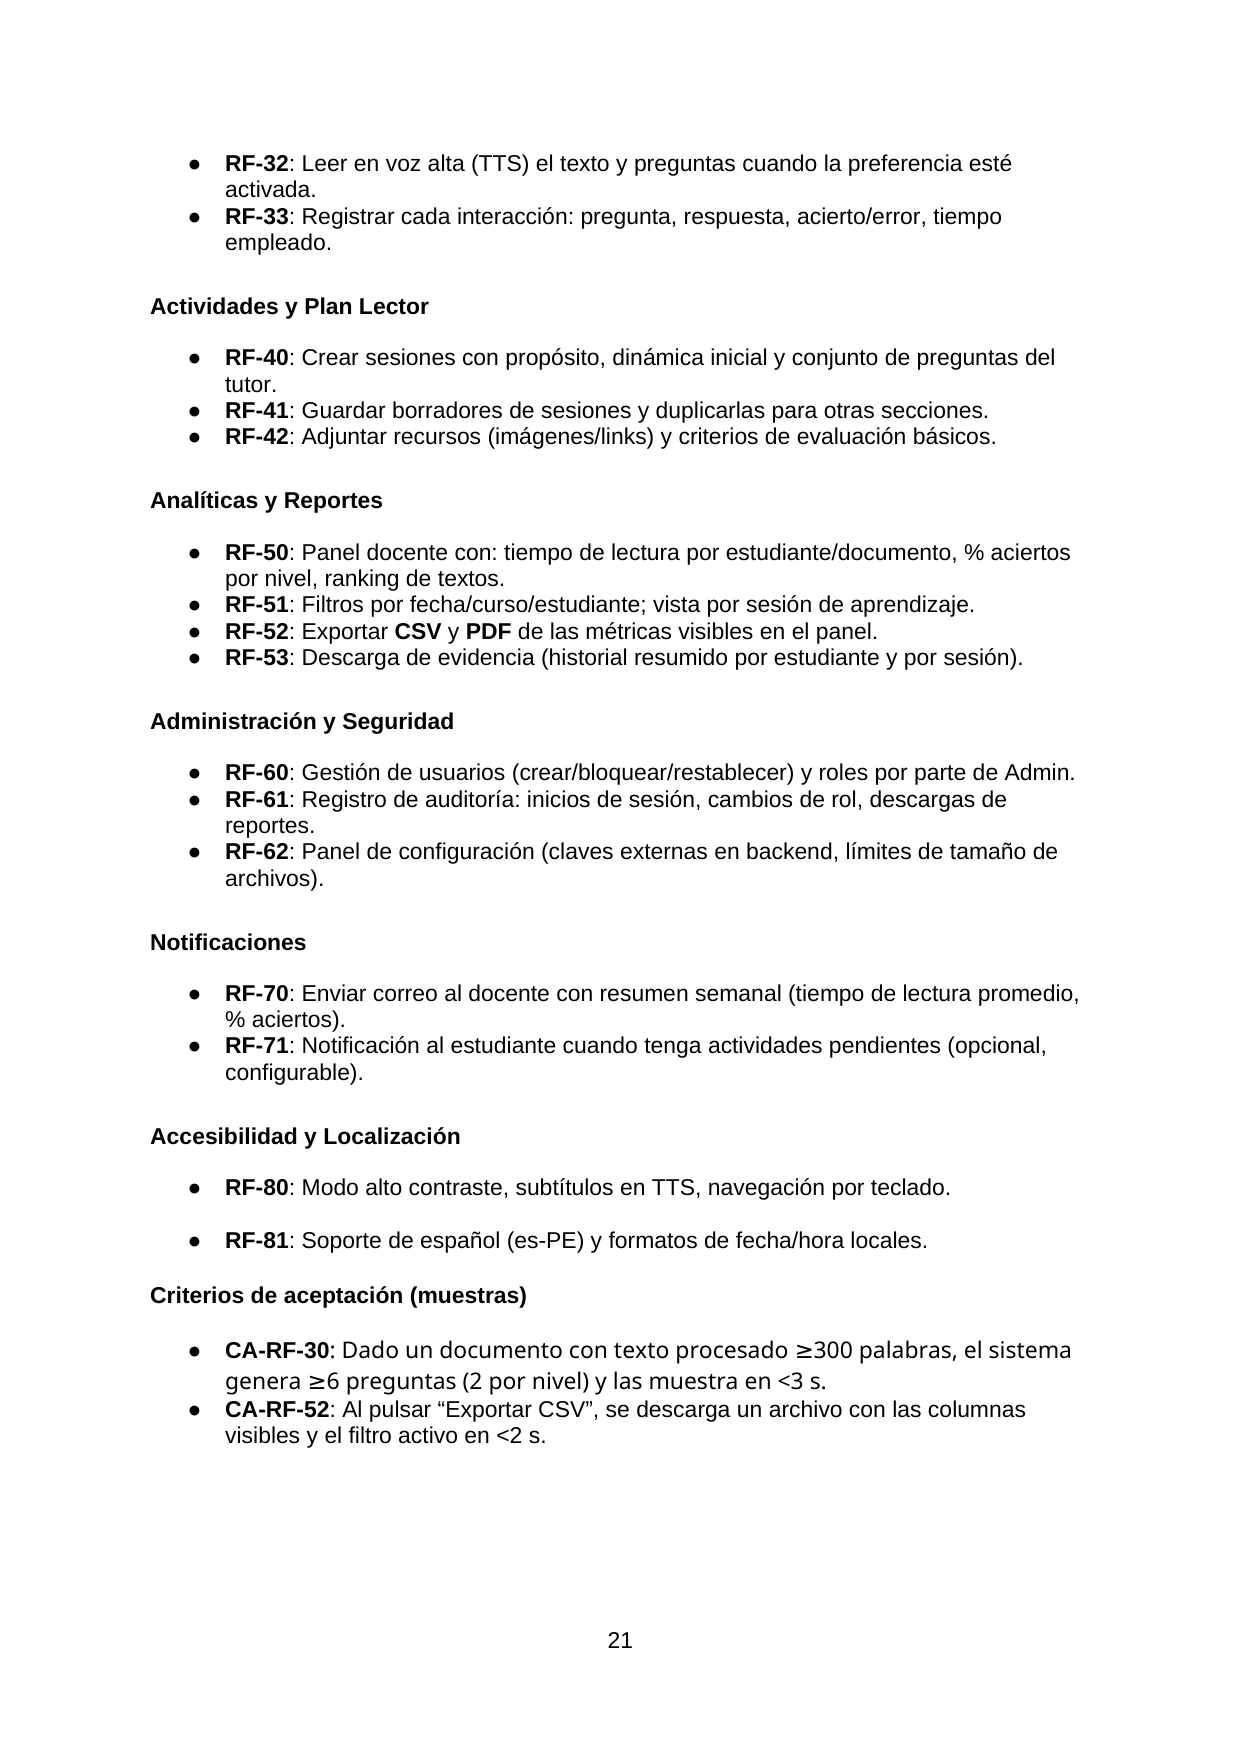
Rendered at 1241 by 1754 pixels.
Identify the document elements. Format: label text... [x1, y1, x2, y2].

list RF-41: Guardar borradores de sesiones y duplicarlas para otras secciones. [187, 397, 1090, 423]
list RF-33: Registrar cada interacción: pregunta, respuesta, acierto/error, tiempo empleado. [187, 203, 1090, 255]
list RF-71: Notificación al estudiante cuando tenga actividades pendientes (opcional, configurable). [187, 1032, 1090, 1085]
list RF-60: Gestión de usuarios (crear/bloquear/restablecer) y roles por parte de Admin. [187, 759, 1090, 786]
list RF-70: Enviar correo al docente con resumen semanal (tiempo de lectura promedio, % aciertos). [187, 980, 1090, 1032]
list RF-81: Soporte de español (es-PE) y formatos de fecha/hora locales. [187, 1227, 1090, 1253]
list CA-RF-52: Al pulsar “Exportar CSV”, se descarga un archivo con las columnas visibles y el filtro activo en <2 s. [187, 1396, 1090, 1449]
subtitle Analíticas y Reportes [150, 487, 1090, 513]
list RF-61: Registro de auditoría: inicios de sesión, cambios de rol, descargas de reportes. [187, 786, 1090, 838]
list RF-40: Crear sesiones con propósito, dinámica inicial y conjunto de preguntas del tutor. [187, 344, 1090, 397]
list RF-52: Exportar CSV y PDF de las métricas visibles en el panel. [187, 618, 1090, 644]
list RF-42: Adjuntar recursos (imágenes/links) y criterios de evaluación básicos. [187, 423, 1090, 450]
list RF-51: Filtros por fecha/curso/estudiante; vista por sesión de aprendizaje. [187, 591, 1090, 618]
list RF-62: Panel de configuración (claves externas en backend, límites de tamaño de archivos). [187, 838, 1090, 891]
subtitle Accesibilidad y Localización [150, 1123, 1090, 1149]
subtitle Notificaciones [150, 928, 1090, 955]
subtitle Administración y Seguridad [150, 708, 1090, 734]
subtitle Criterios de aceptación (muestras) [150, 1282, 1090, 1309]
list RF-32: Leer en voz alta (TTS) el texto y preguntas cuando la preferencia esté activada. [187, 150, 1090, 203]
subtitle Actividades y Plan Lector [150, 293, 1090, 319]
list CA-RF-30 [187, 1334, 1090, 1396]
list RF-53: Descarga de evidencia (historial resumido por estudiante y por sesión). [187, 644, 1090, 670]
list RF-50: Panel docente con: tiempo de lectura por estudiante/documento, % aciertos por nivel, ranking de textos. [187, 538, 1090, 591]
list RF-80: Modo alto contraste, subtítulos en TTS, navegación por teclado. [187, 1174, 1090, 1227]
